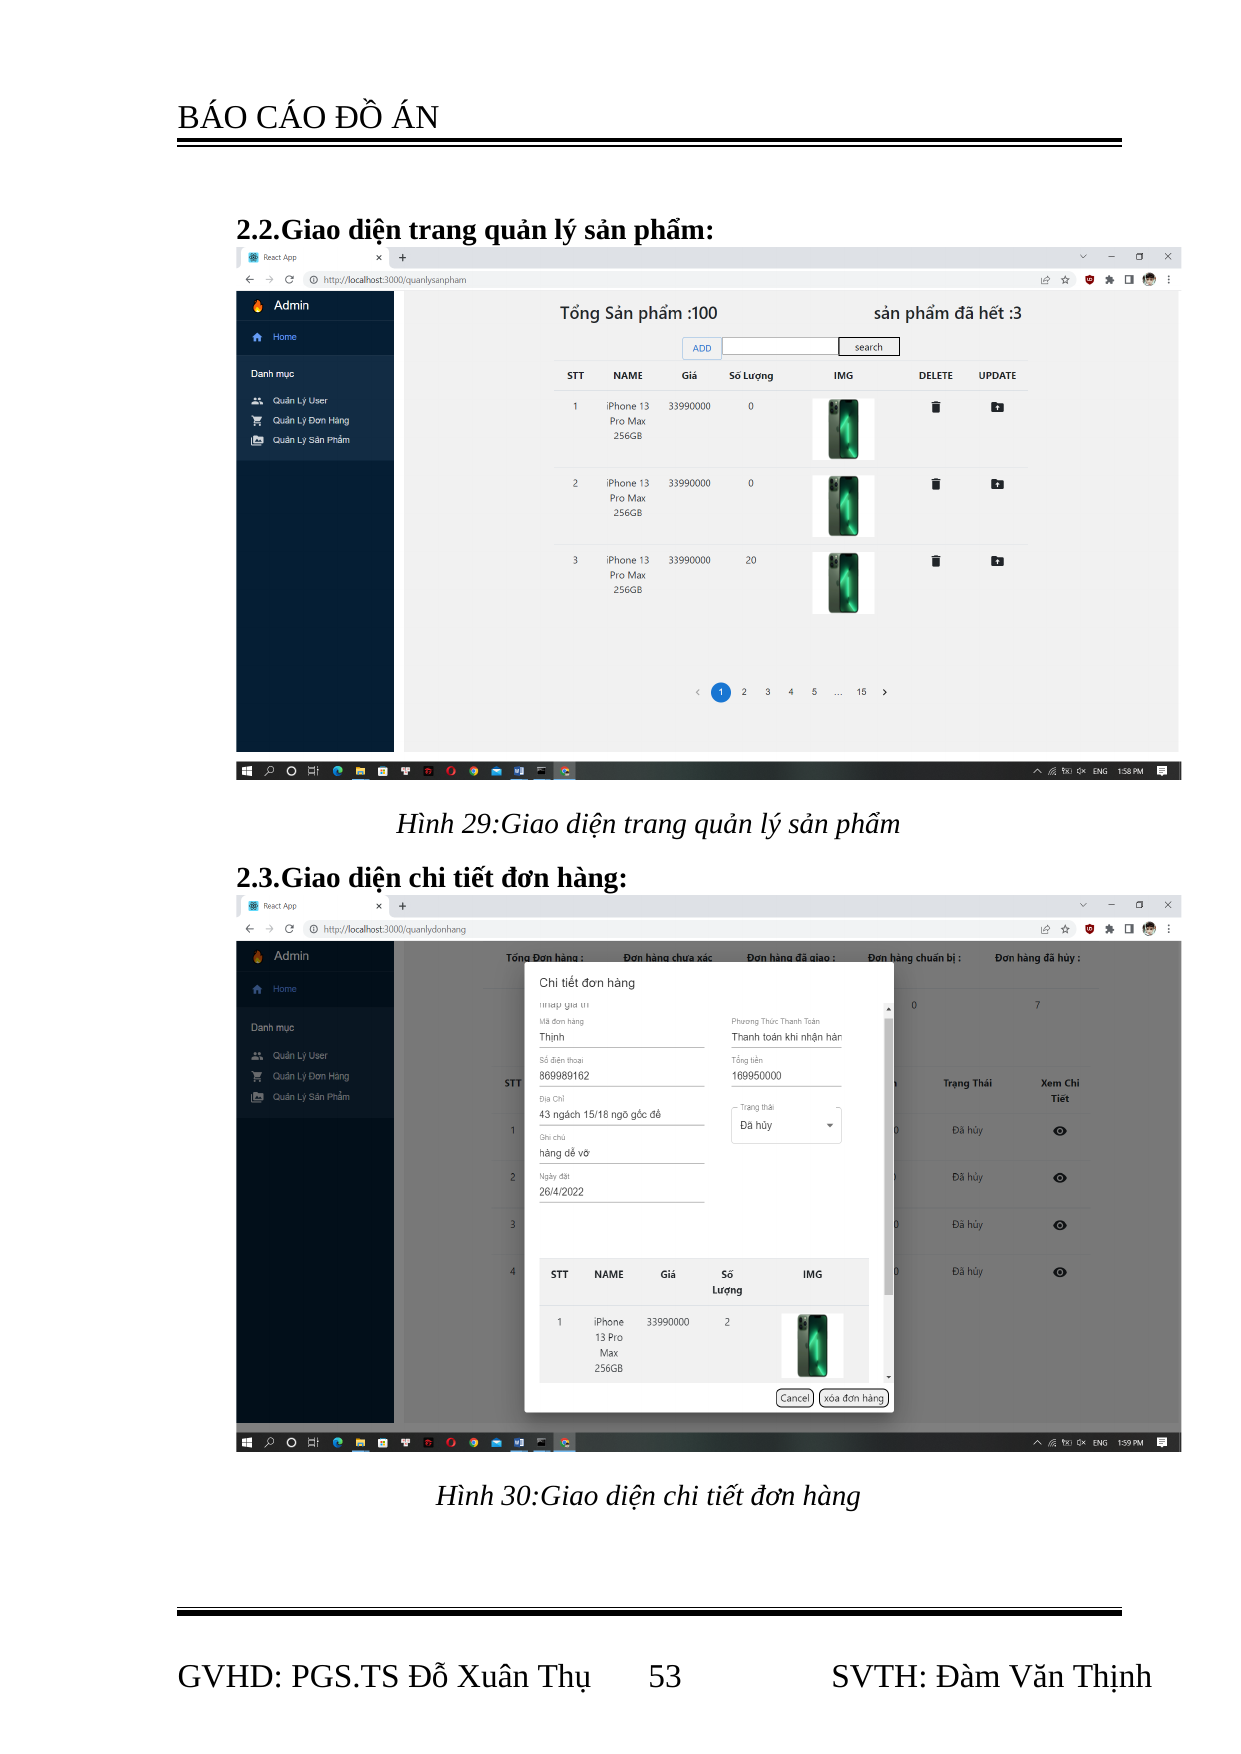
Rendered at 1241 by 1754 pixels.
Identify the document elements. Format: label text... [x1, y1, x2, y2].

picture [236, 247, 1182, 780]
picture [236, 895, 1182, 1452]
text Hình 29:Giao diện trang quản lý sản phẩm [177, 806, 1122, 839]
text Hình 30:Giao diện chi tiết đơn hàng [177, 1478, 1122, 1512]
list Giao diện chi tiết đơn hàng: [236, 860, 1122, 894]
list Giao diện trang quản lý sản phẩm: [236, 212, 1122, 246]
